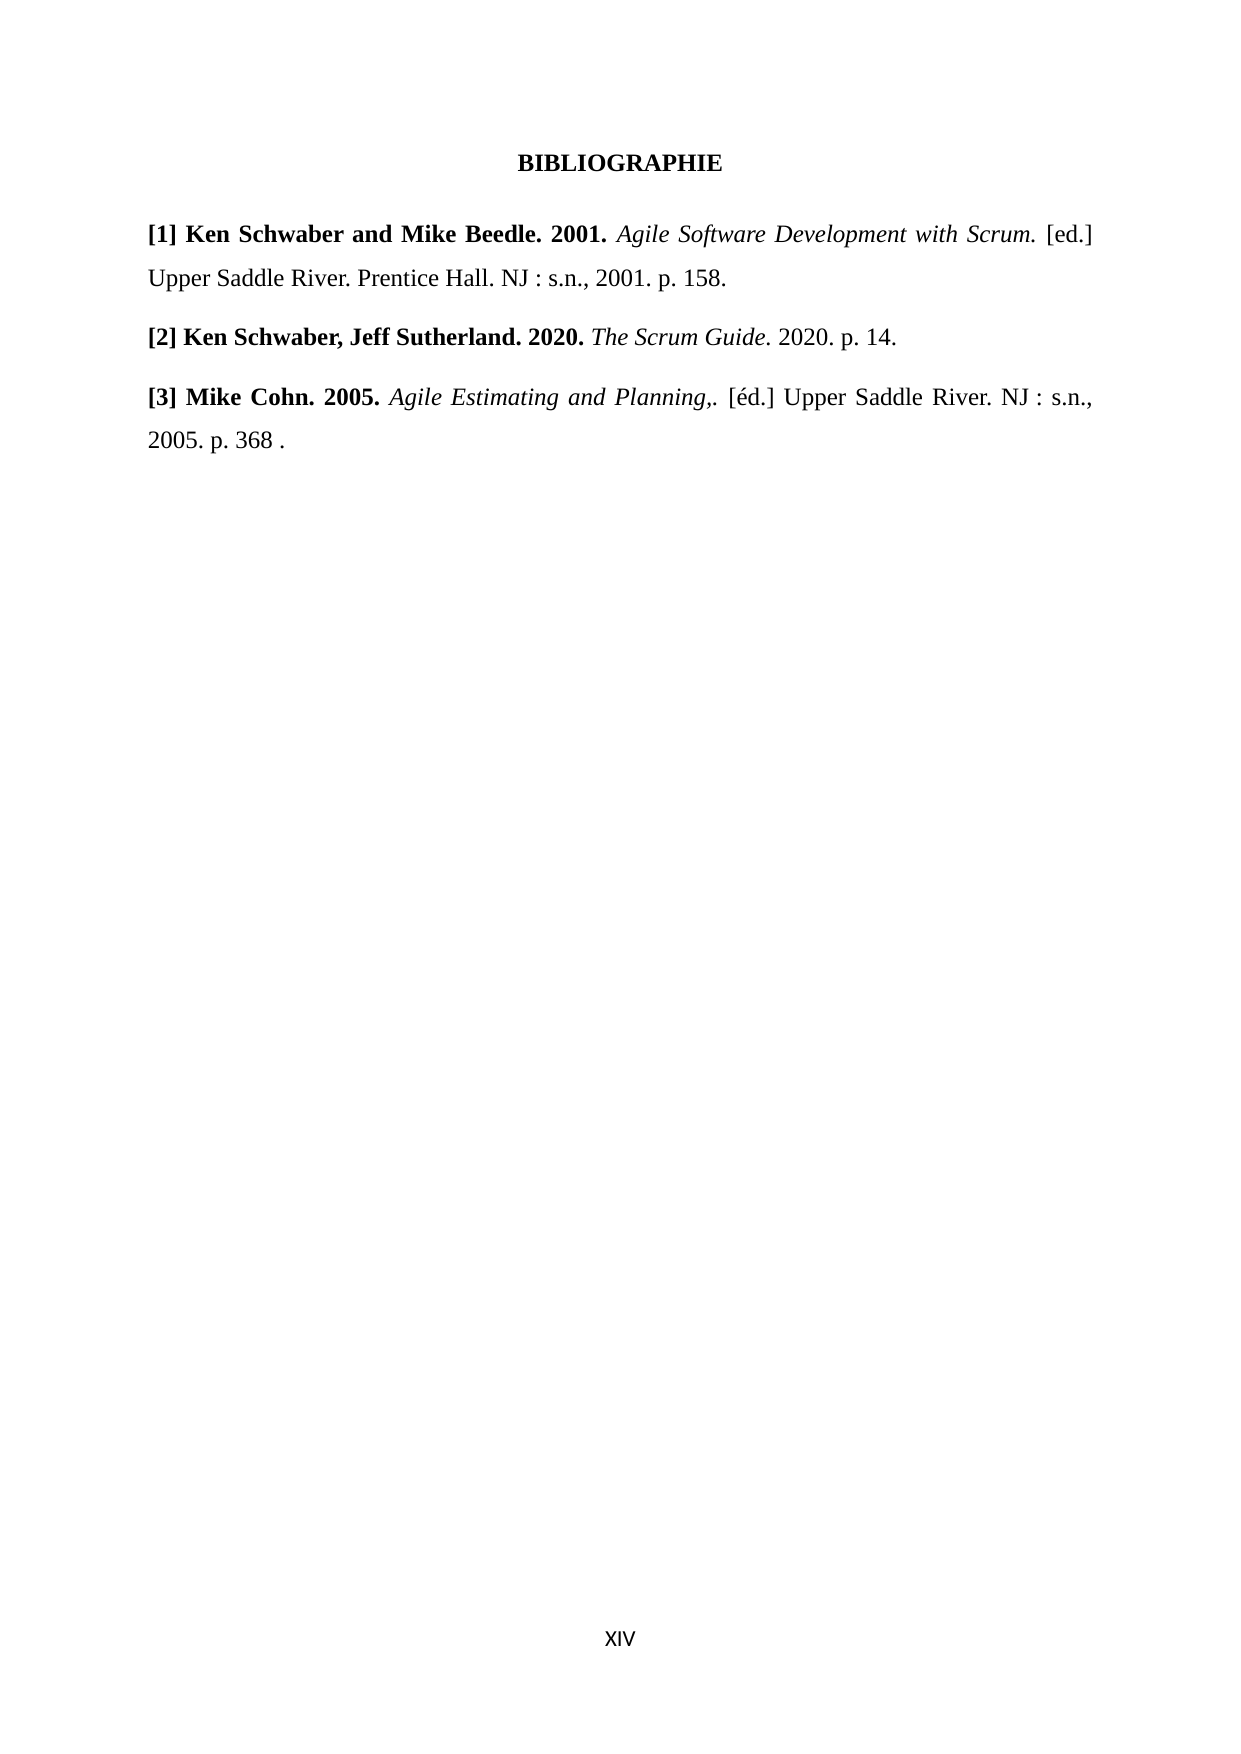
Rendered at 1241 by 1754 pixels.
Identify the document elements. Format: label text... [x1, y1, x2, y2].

subtitle BIBLIOGRAPHIE [148, 148, 1093, 176]
